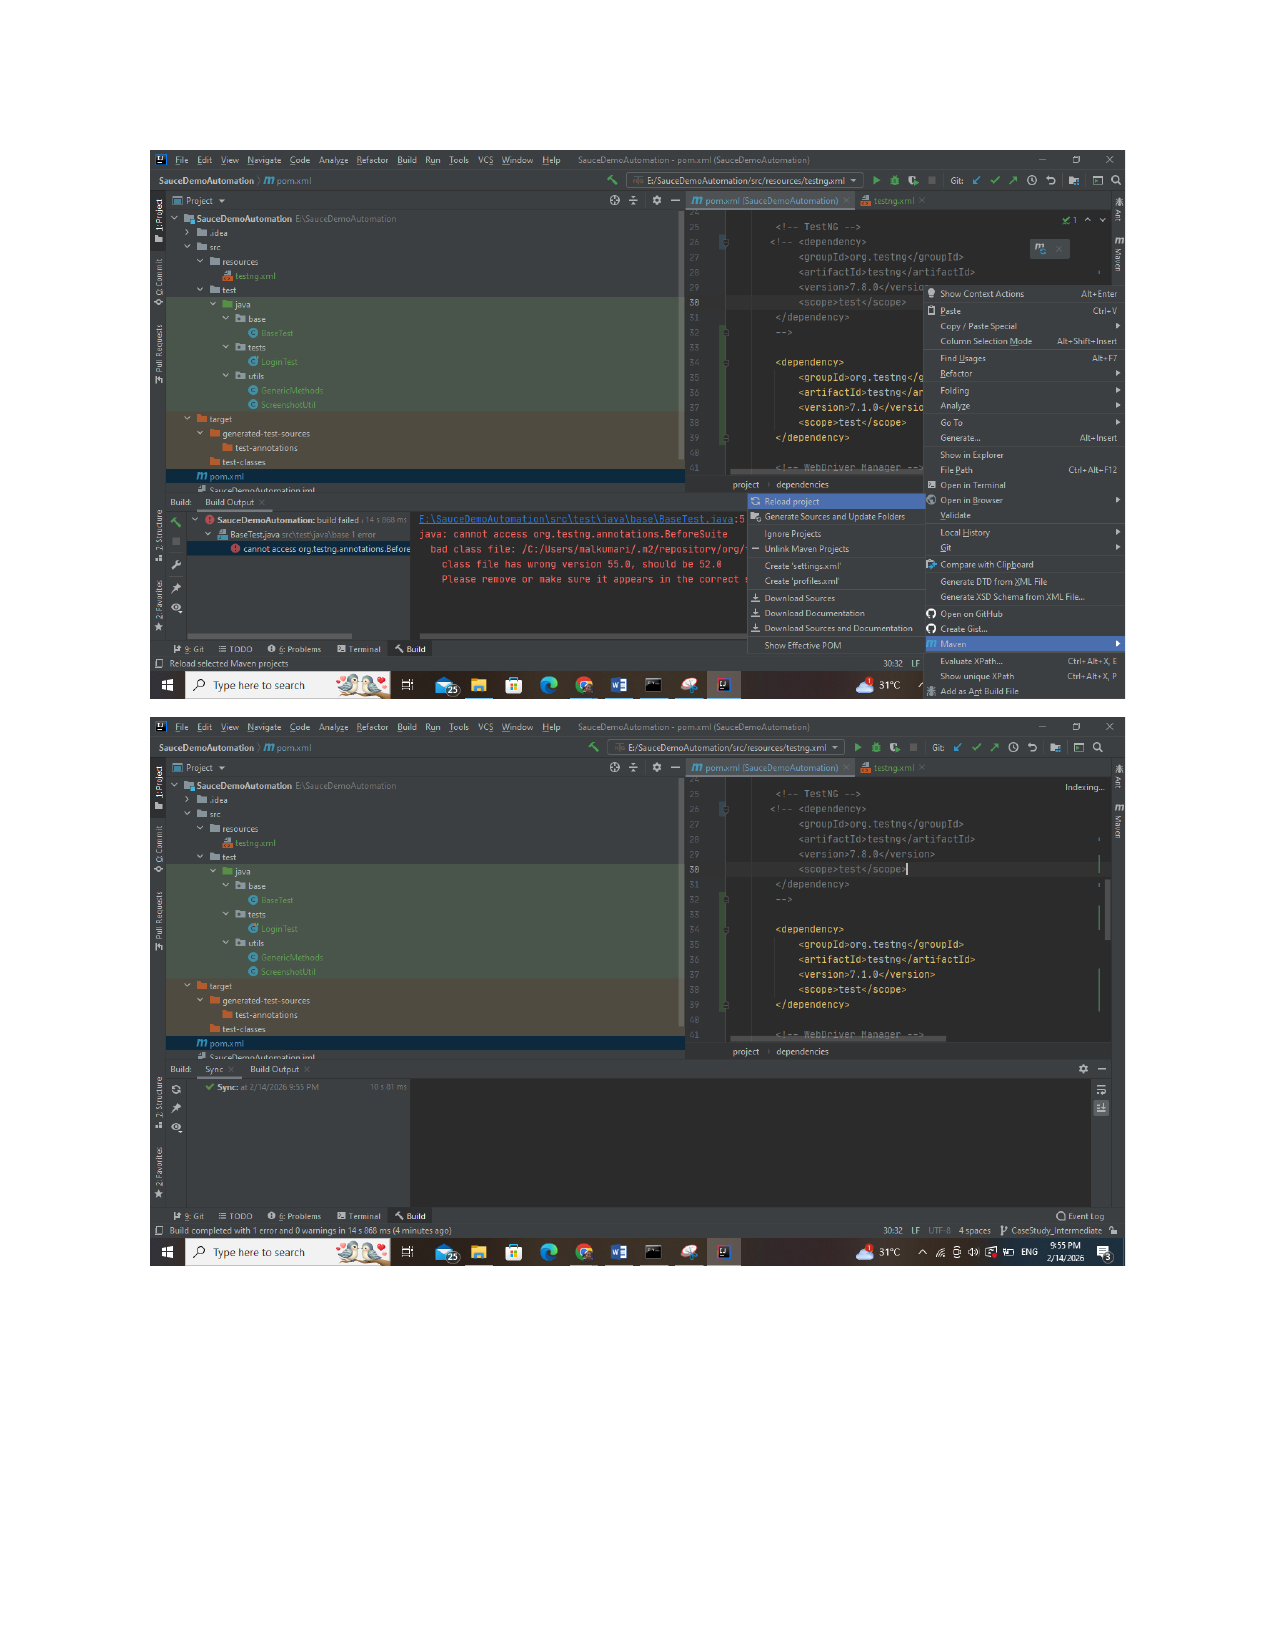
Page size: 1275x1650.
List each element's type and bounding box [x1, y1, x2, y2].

picture [150, 717, 1125, 1266]
picture [150, 150, 1125, 699]
